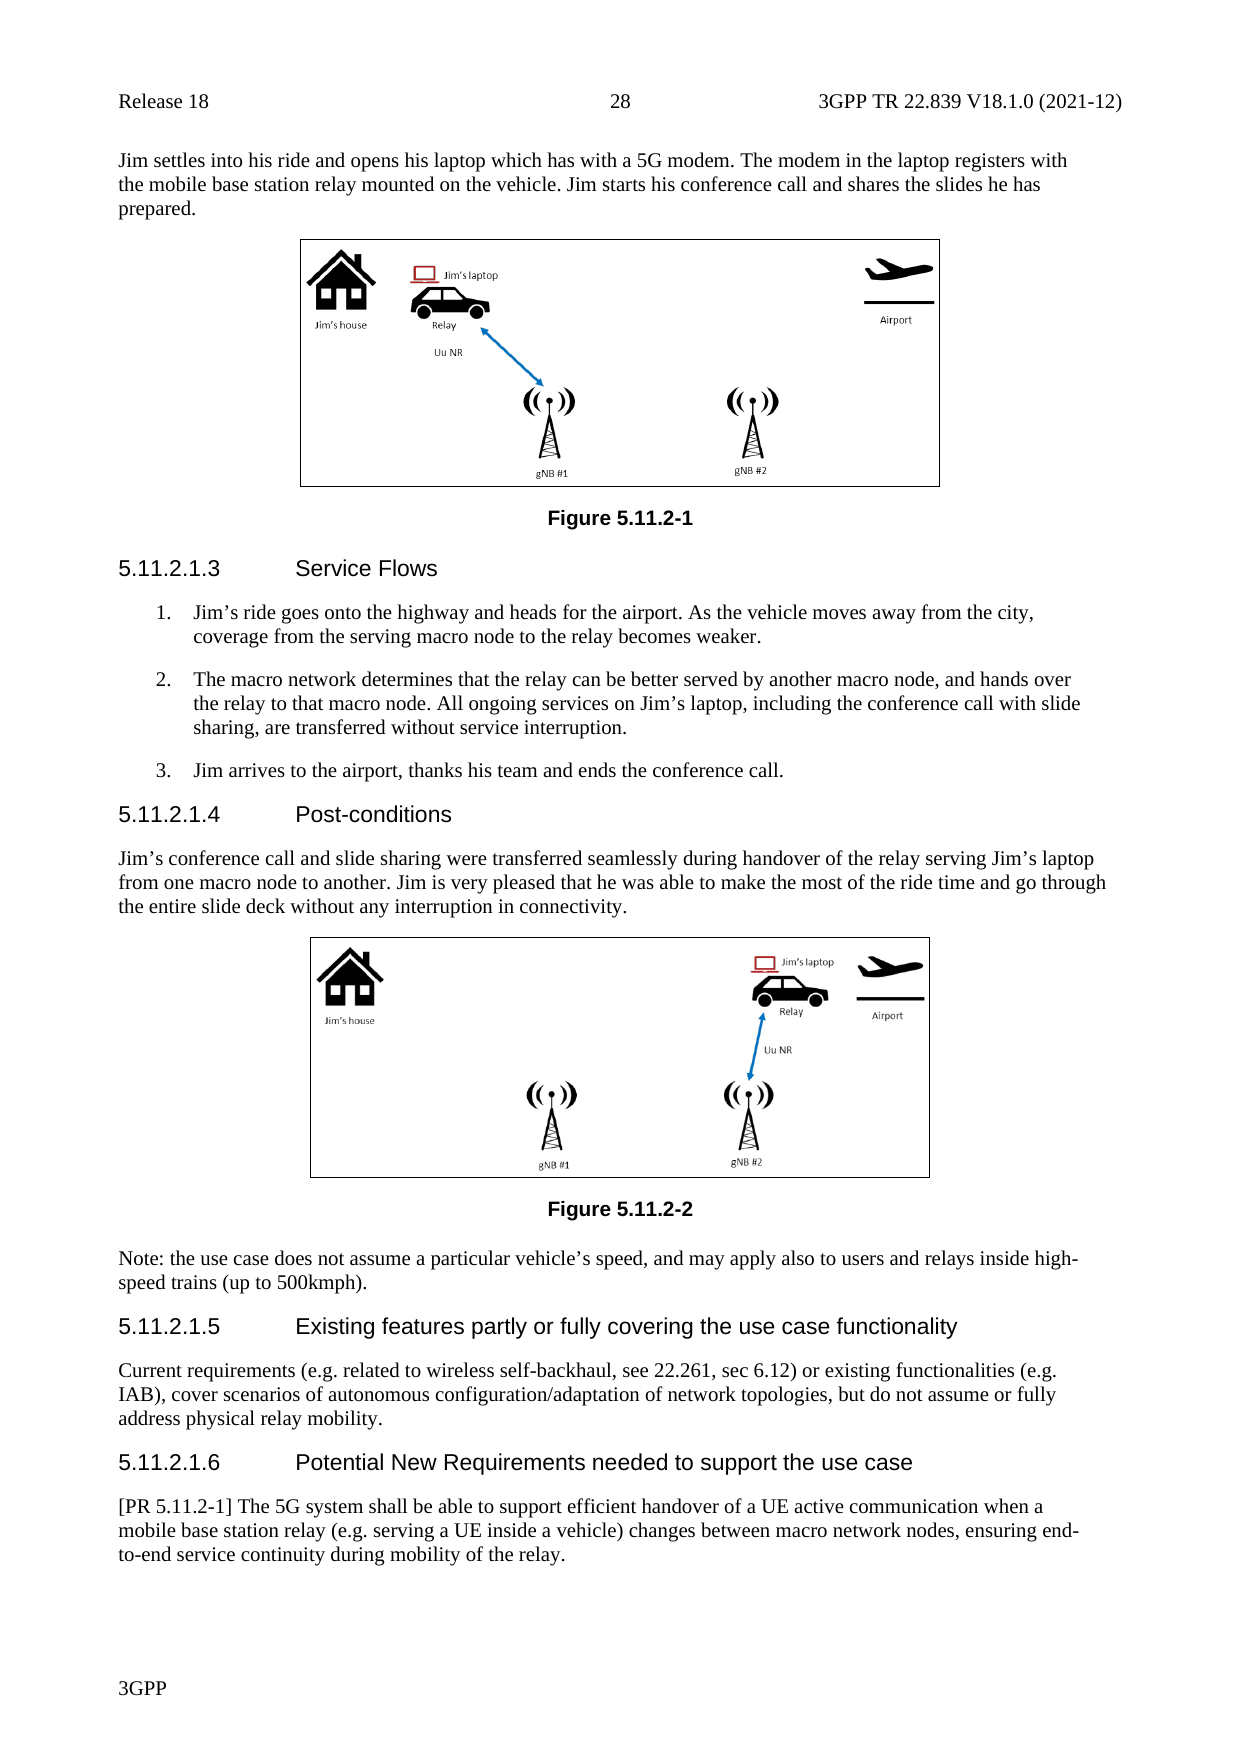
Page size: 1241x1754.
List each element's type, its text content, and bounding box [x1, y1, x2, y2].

list The macro network determines that the relay can be better served by another macro node, and hands over the relay to that macro node. All ongoing services on Jim’s laptop, including the conference call with slide sharing, are transferred without service interruption. [156, 667, 1085, 739]
subtitle 5.11.2.1.6 Potential New Requirements needed to support the use case [118, 1449, 1122, 1476]
list Jim’s ride goes onto the highway and heads for the airport. As the vehicle moves away from the city, coverage from the serving macro node to the relay becomes weaker. [156, 600, 1085, 648]
text Figure 5.11.2-1 [118, 506, 1122, 530]
subtitle 5.11.2.1.5 Existing features partly or fully covering the use case functionality [118, 1313, 1122, 1339]
subtitle 5.11.2.1.4 Post-conditions [118, 801, 1122, 827]
picture [311, 938, 929, 1177]
text Jim’s conference call and slide sharing were transferred seamlessly during handover of the relay serving Jim’s laptop from one macro node to another. Jim is very pleased that he was able to make the most of the ride time and go through the entire slide deck without any interruption in connectivity. [118, 846, 1122, 918]
text [PR 5.11.2-1] The 5G system shall be able to support efficient handover of a UE active communication when a mobile base station relay (e.g. serving a UE inside a vehicle) changes between macro network nodes, ensuring end-to-end service continuity during mobility of the relay. [118, 1494, 1085, 1566]
text Note: the use case does not assume a particular vehicle’s speed, and may apply also to users and relays inside high-speed trains (up to 500kmph). [118, 1246, 1122, 1294]
subtitle 5.11.2.1.3 Service Flows [118, 555, 1122, 581]
text Jim settles into his ride and opens his laptop which has with a 5G modem. The modem in the laptop registers with the mobile base station relay mounted on the vehicle. Jim starts his conference call and shares the slides he has prepared. [118, 147, 1085, 220]
picture [301, 240, 939, 486]
list Current requirements (e.g. related to wireless self-backhaul, see 22.261, sec 6.12) or existing functionalities (e.g. IAB), cover scenarios of autonomous configuration/adaptation of network topologies, but do not assume or fully address physical relay mobility. [118, 1358, 1085, 1430]
list Jim arrives to the airport, thanks his team and ends the conference call. [156, 758, 1085, 782]
text Figure 5.11.2-2 [118, 1197, 1122, 1221]
